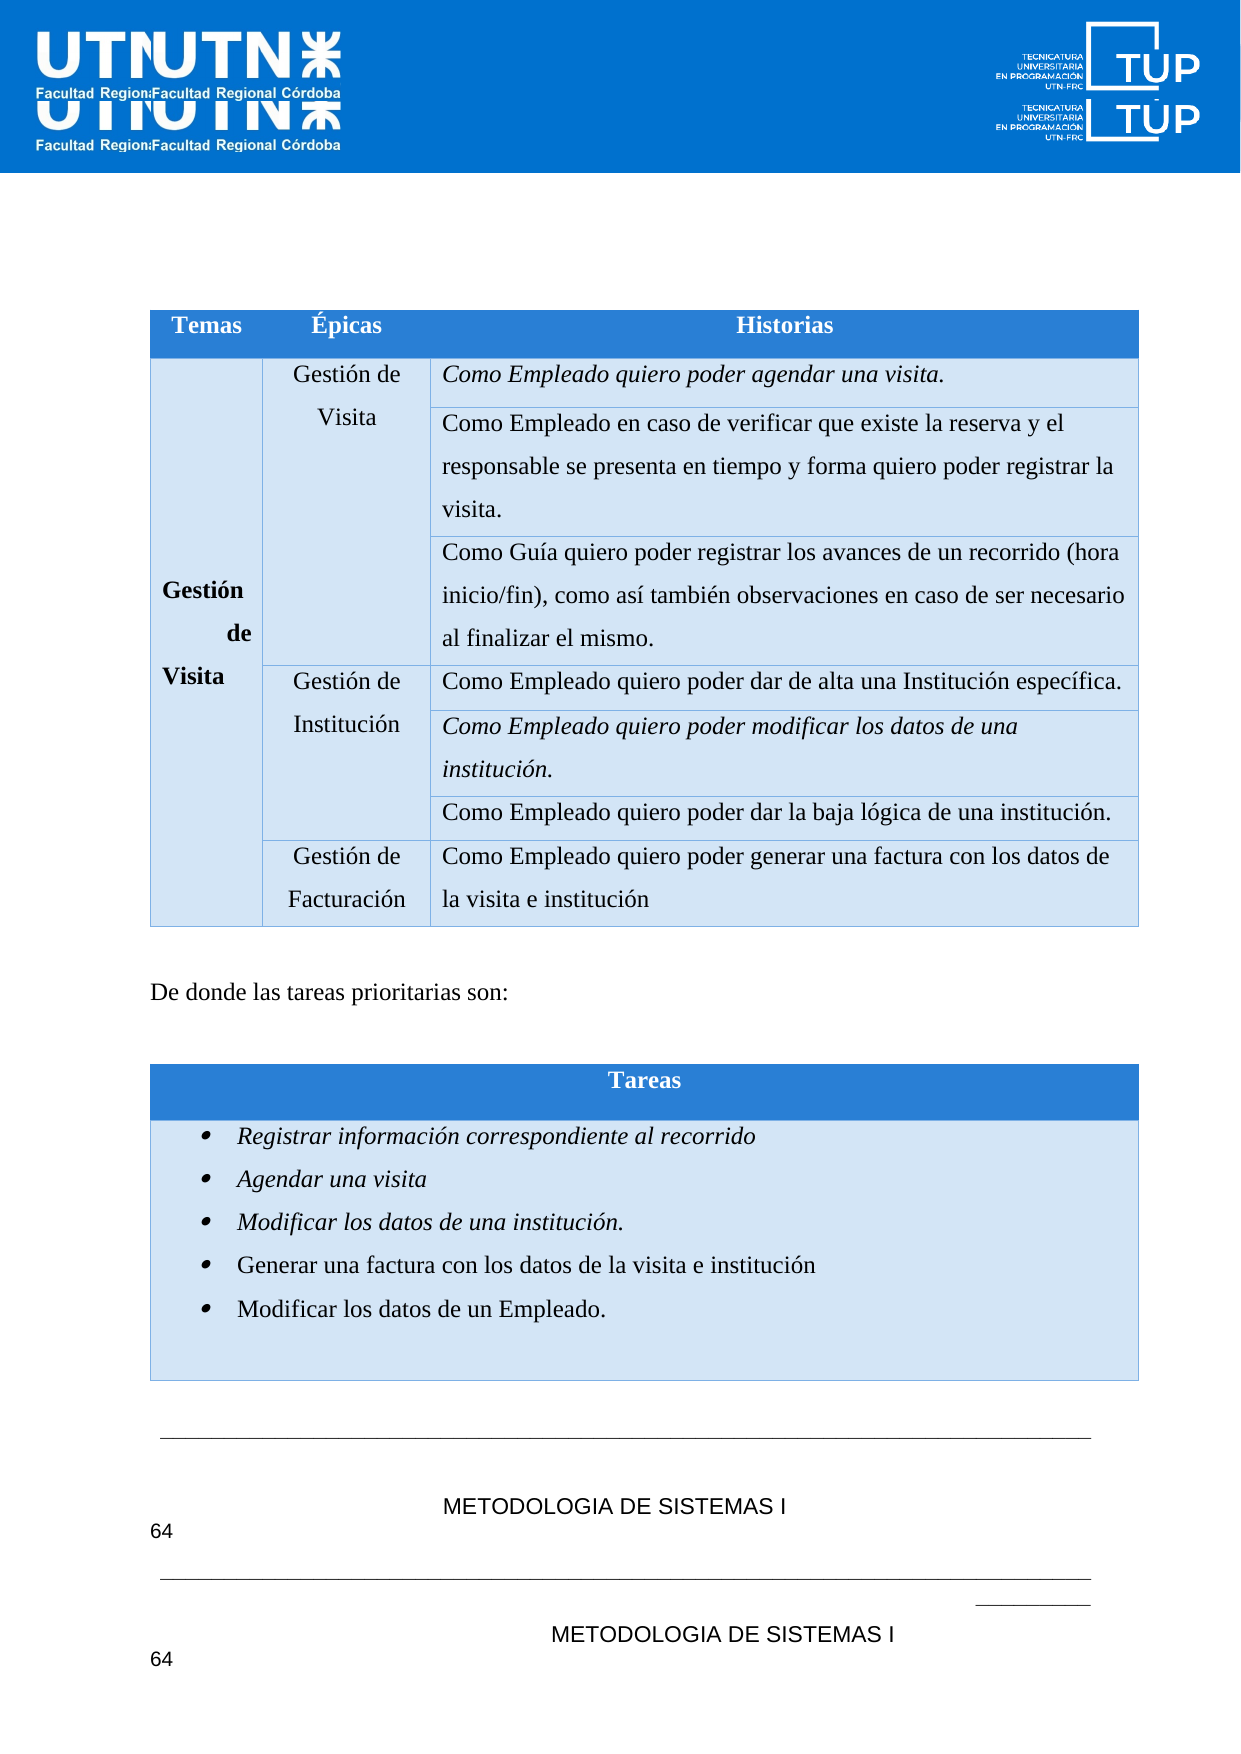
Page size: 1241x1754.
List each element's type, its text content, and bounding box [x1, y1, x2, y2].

table_cell Como Empleado quiero poder dar de alta una Institución específica. [431, 666, 1138, 710]
table_cell Gestión de Visita [151, 359, 262, 926]
table_header Temas [151, 311, 262, 358]
table_cell Como Guía quiero poder registrar los avances de un recorrido (hora inicio/fin), como así también observaciones en caso de ser necesario al finalizar el mismo. [431, 537, 1138, 665]
text De donde las tareas prioritarias son: [150, 977, 1090, 1006]
table_cell Registrar información correspondiente al recorrido Agendar una visita Modificar los datos de una institución. Generar una factura con los datos de la visita e institución Modificar los datos de un Empleado. [151, 1121, 1138, 1380]
picture [34, 28, 341, 152]
table_header Historias [431, 311, 1138, 358]
table_cell Como Empleado quiero poder agendar una visita. [431, 359, 1138, 407]
table_cell Como Empleado quiero poder modificar los datos de una institución. [431, 711, 1138, 796]
picture [992, 13, 1205, 152]
table_cell Gestión de Institución [263, 666, 430, 840]
table_cell Gestión de Facturación [263, 841, 430, 926]
table_header Tareas [151, 1065, 1138, 1120]
table_cell Como Empleado quiero poder dar la baja lógica de una institución. [431, 797, 1138, 840]
table_header Épicas [263, 311, 430, 358]
table_cell Como Empleado en caso de verificar que existe la reserva y el responsable se presenta en tiempo y forma quiero poder registrar la visita. [431, 408, 1138, 536]
table_cell Como Empleado quiero poder generar una factura con los datos de la visita e institución [431, 841, 1138, 926]
table_cell Gestión de Visita [263, 359, 430, 665]
